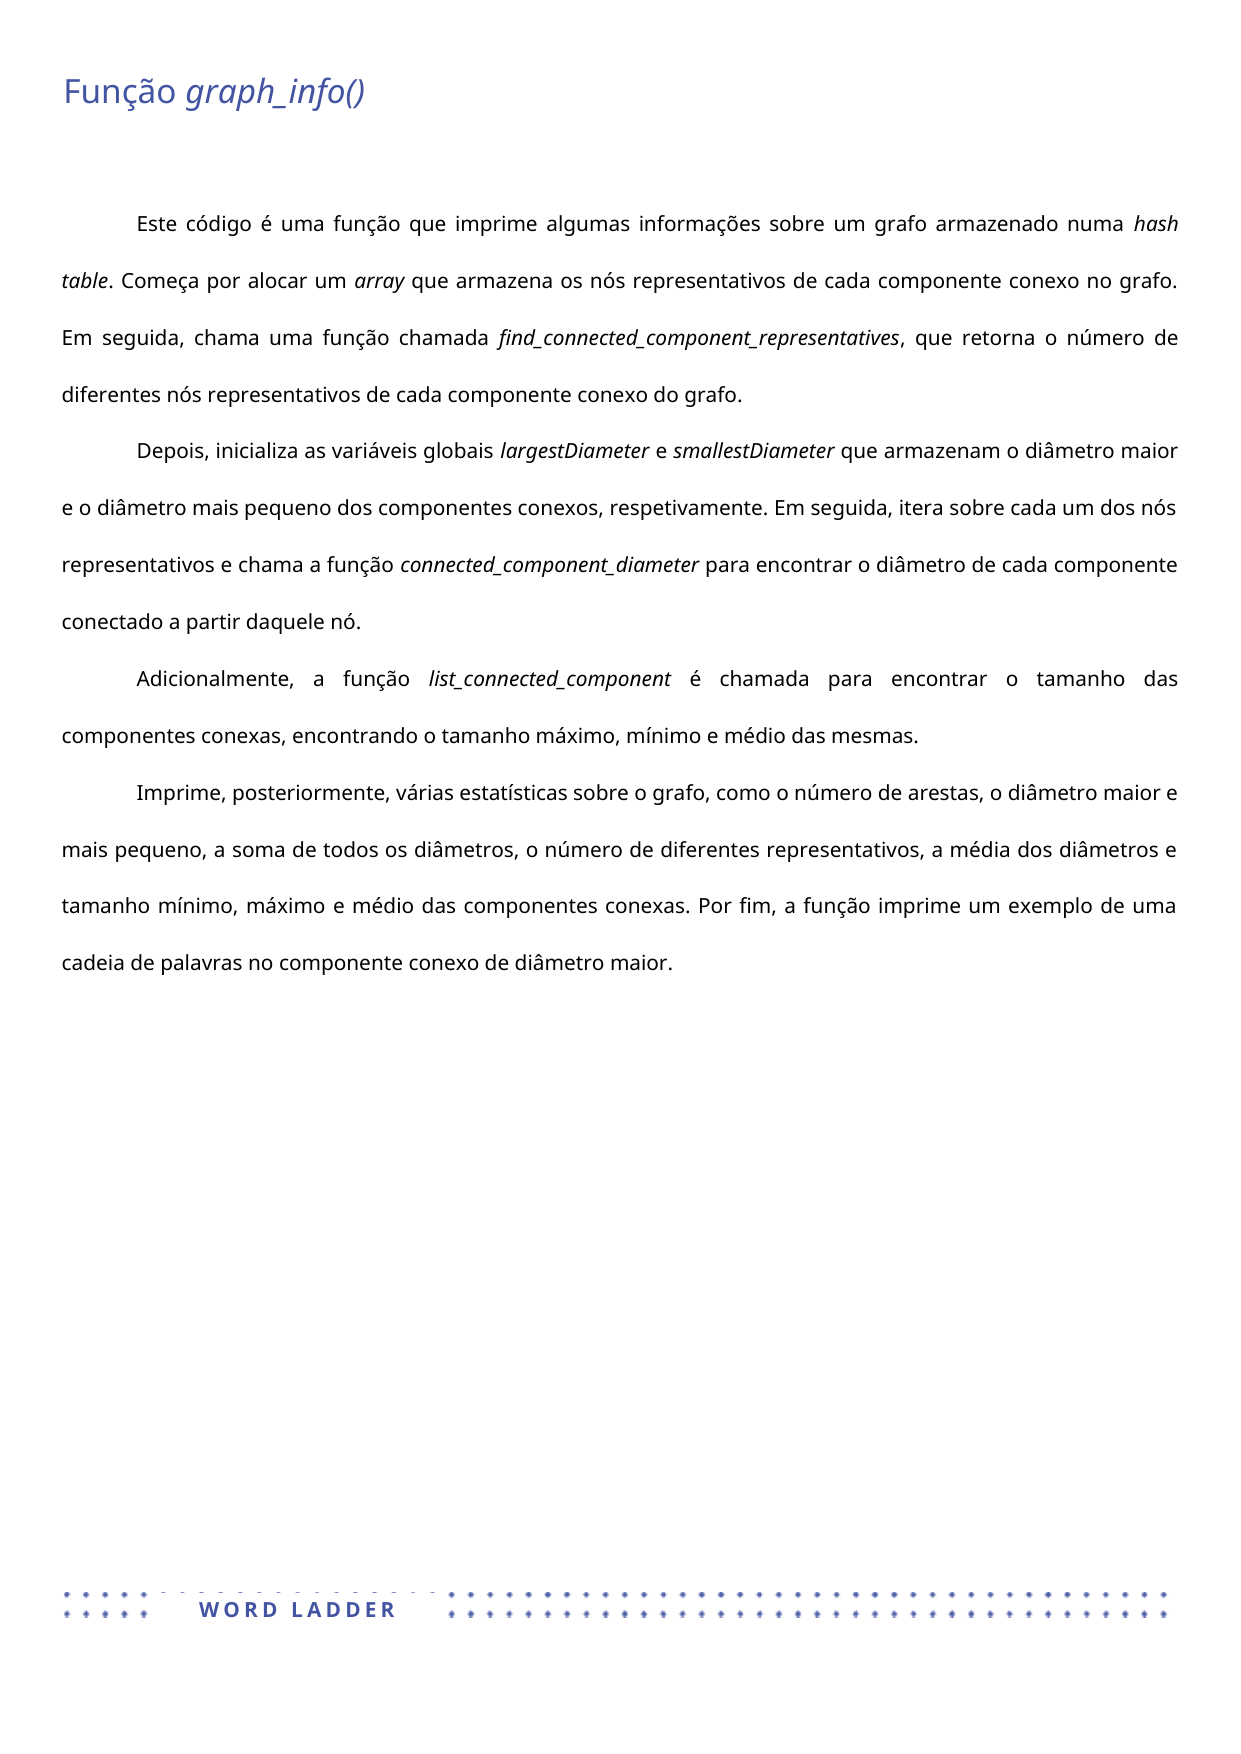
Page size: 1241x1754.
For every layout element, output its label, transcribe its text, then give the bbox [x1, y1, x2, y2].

text Imprime, posteriormente, várias estatísticas sobre o grafo, como o número de arestas, o diâmetro maior e mais pequeno, a soma de todos os diâmetros, o número de diferentes representativos, a média dos diâmetros e tamanho mínimo, máximo e médio das componentes conexas. Por fim, a função imprime um exemplo de uma cadeia de palavras no componente conexo de diâmetro maior. [61, 778, 1179, 977]
text Adicionalmente, a função list_connected_component é chamada para encontrar o tamanho das componentes conexas, encontrando o tamanho máximo, mínimo e médio das mesmas. [61, 664, 1179, 749]
text Depois, inicializa as variáveis globais largestDiameter e smallestDiameter que armazenam o diâmetro maior e o diâmetro mais pequeno dos componentes conexos, respetivamente. Em seguida, itera sobre cada um dos nós representativos e chama a função connected_component_diameter para encontrar o diâmetro de cada componente conectado a partir daquele nó. [61, 437, 1179, 636]
picture [63, 1592, 1169, 1618]
subtitle Função graph_info() [63, 67, 1179, 113]
text Este código é uma função que imprime algumas informações sobre um grafo armazenado numa hash table. Começa por alocar um array que armazena os nós representativos de cada componente conexo no grafo. Em seguida, chama uma função chamada find_connected_component_representatives, que retorna o número de diferentes nós representativos de cada componente conexo do grafo. [61, 209, 1179, 408]
